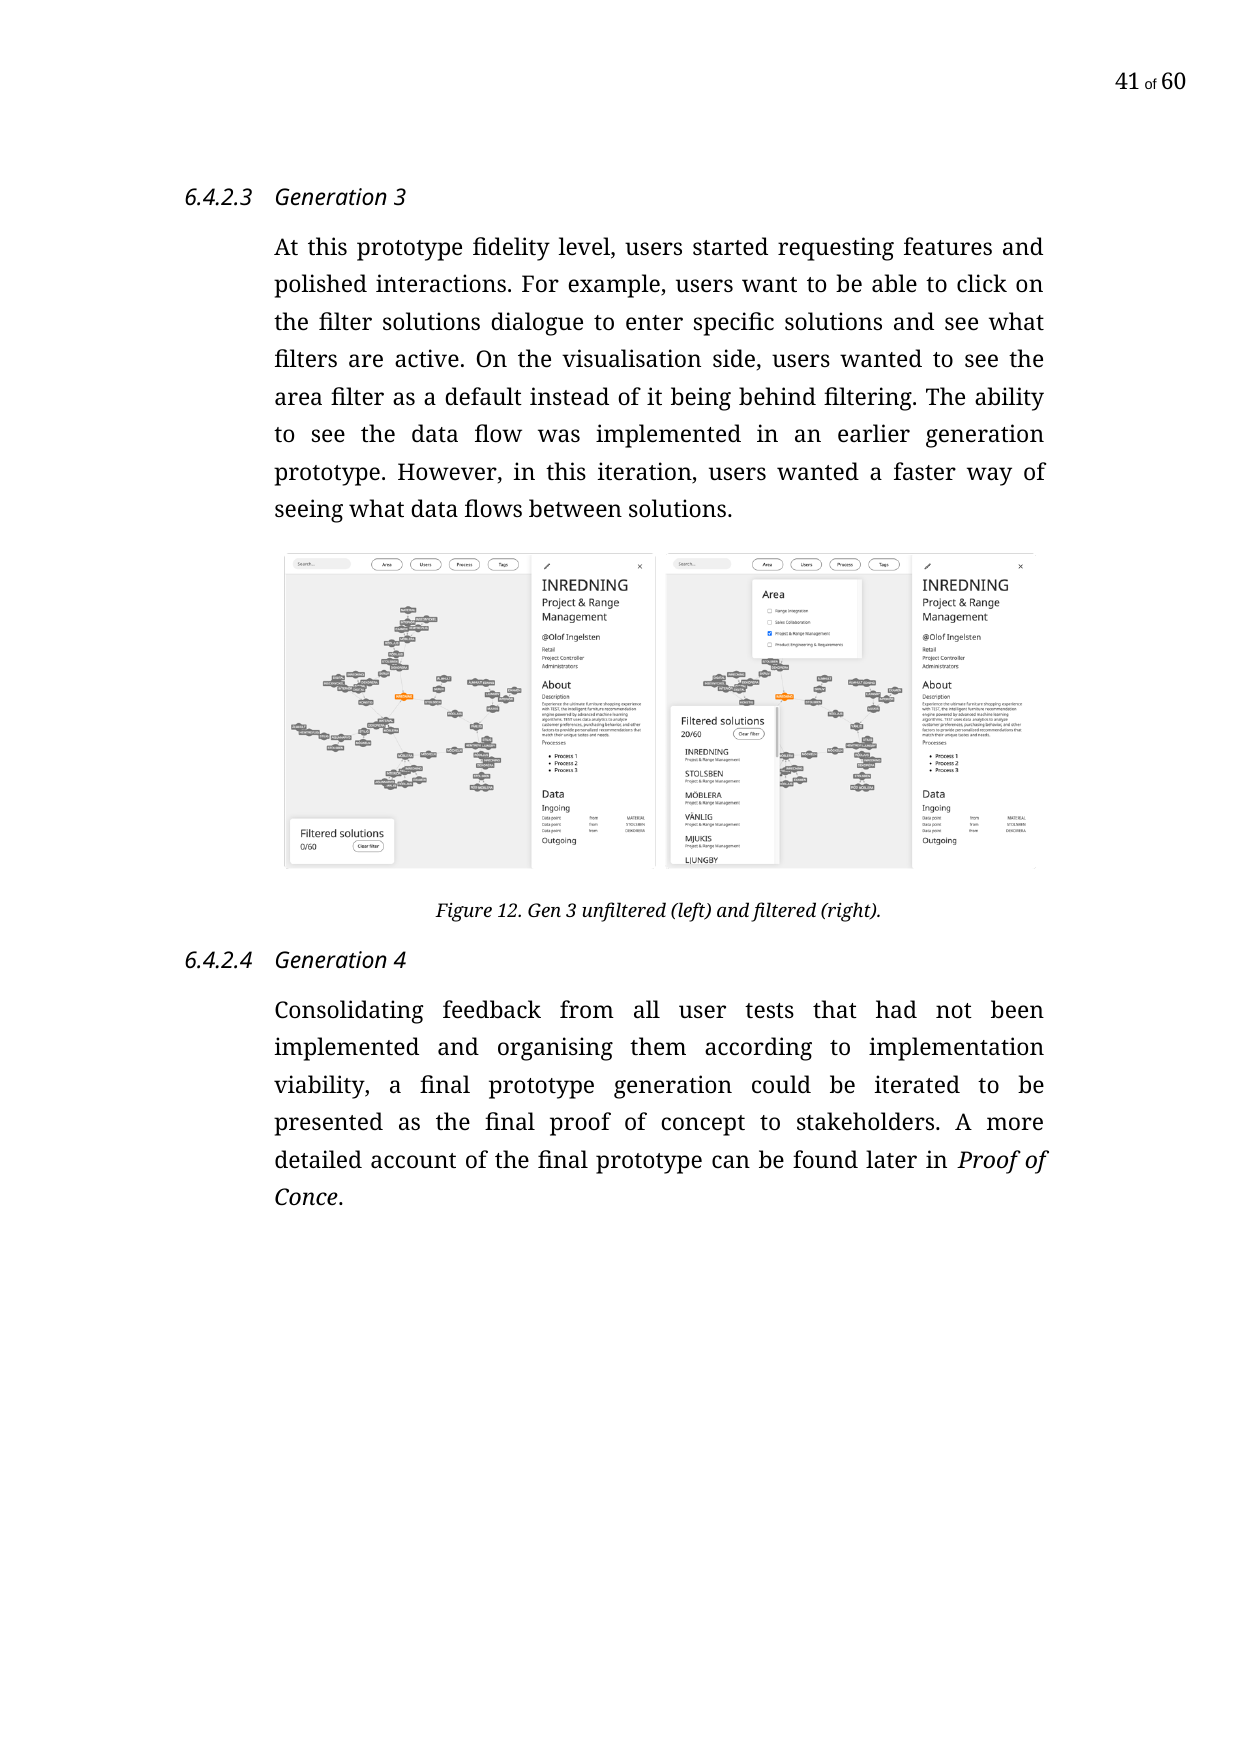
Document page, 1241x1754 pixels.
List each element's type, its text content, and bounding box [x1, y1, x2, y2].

text Consolidating feedback from all user tests that had not been implemented and organising them according to implementation viability, a final prototype generation could be iterated to be presented as the final proof of concept to stakeholders. A more detailed account of the final prototype can be found later in Proof of Conce. [274, 994, 1045, 1213]
text Figure 12. Gen 3 unfiltered (left) and filtered (right). [274, 897, 1045, 923]
subtitle Generation 3 [184, 181, 1045, 212]
text At this prototype fidelity level, users started requesting features and polished interactions. For example, users want to be able to click on the filter solutions dialogue to enter specific solutions and see what filters are active. On the visualisation side, users wanted to see the area filter as a default instead of it being behind filtering. The ability to see the data flow was implemented in an earlier generation prototype. However, in this iteration, users wanted a faster way of seeing what data flows between solutions. [274, 231, 1045, 524]
subtitle Generation 4 [184, 944, 1045, 975]
picture [274, 543, 1046, 879]
